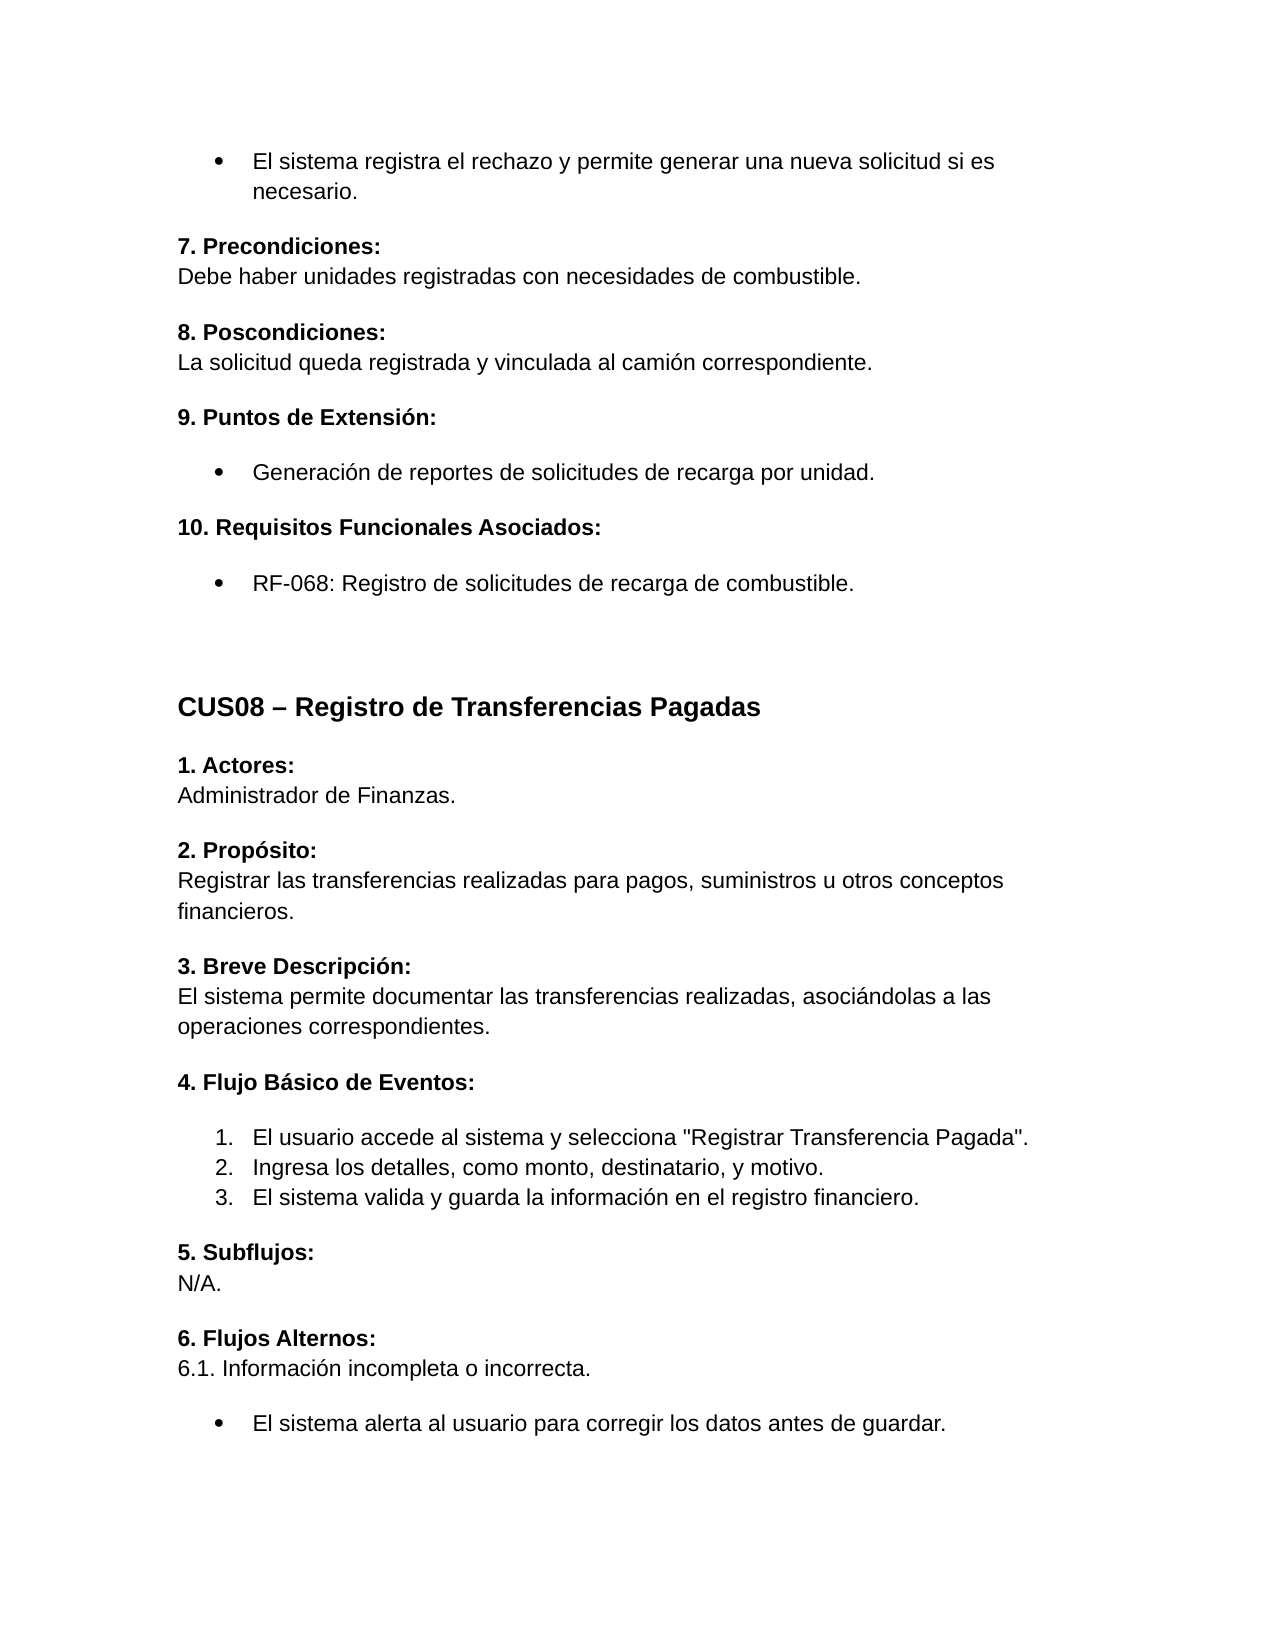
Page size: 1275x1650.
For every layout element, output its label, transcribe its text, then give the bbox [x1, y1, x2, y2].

text 6. Flujos Alternos: 6.1. Información incompleta o incorrecta. [177, 1325, 1098, 1381]
list El sistema registra el rechazo y permite generar una nueva solicitud si es necesario. [215, 148, 1098, 204]
list El usuario accede al sistema y selecciona "Registrar Transferencia Pagada". [215, 1124, 1098, 1150]
text 2. Propósito: Registrar las transferencias realizadas para pagos, suministros u otros conceptos financieros. [177, 837, 1098, 924]
text 3. Breve Descripción: El sistema permite documentar las transferencias realizadas, asociándolas a las operaciones correspondientes. [177, 953, 1098, 1040]
text 10. Requisitos Funcionales Asociados: [177, 514, 1098, 541]
text 8. Poscondiciones: La solicitud queda registrada y vinculada al camión correspondiente. [177, 318, 1098, 375]
text 4. Flujo Básico de Eventos: [177, 1068, 1098, 1095]
text 7. Precondiciones: Debe haber unidades registradas con necesidades de combustible. [177, 233, 1098, 289]
subtitle CUS08 – Registro de Transferencias Pagadas [177, 691, 1098, 722]
list Generación de reportes de solicitudes de recarga por unidad. [215, 459, 1098, 485]
list RF-068: Registro de solicitudes de recarga de combustible. [215, 569, 1098, 596]
text 9. Puntos de Extensión: [177, 404, 1098, 430]
list Ingresa los detalles, como monto, destinatario, y motivo. [215, 1154, 1098, 1180]
text 1. Actores: Administrador de Finanzas. [177, 752, 1098, 808]
list El sistema alerta al usuario para corregir los datos antes de guardar. [215, 1410, 1098, 1437]
list El sistema valida y guarda la información en el registro financiero. [215, 1184, 1098, 1211]
text 5. Subflujos: N/A. [177, 1239, 1098, 1296]
